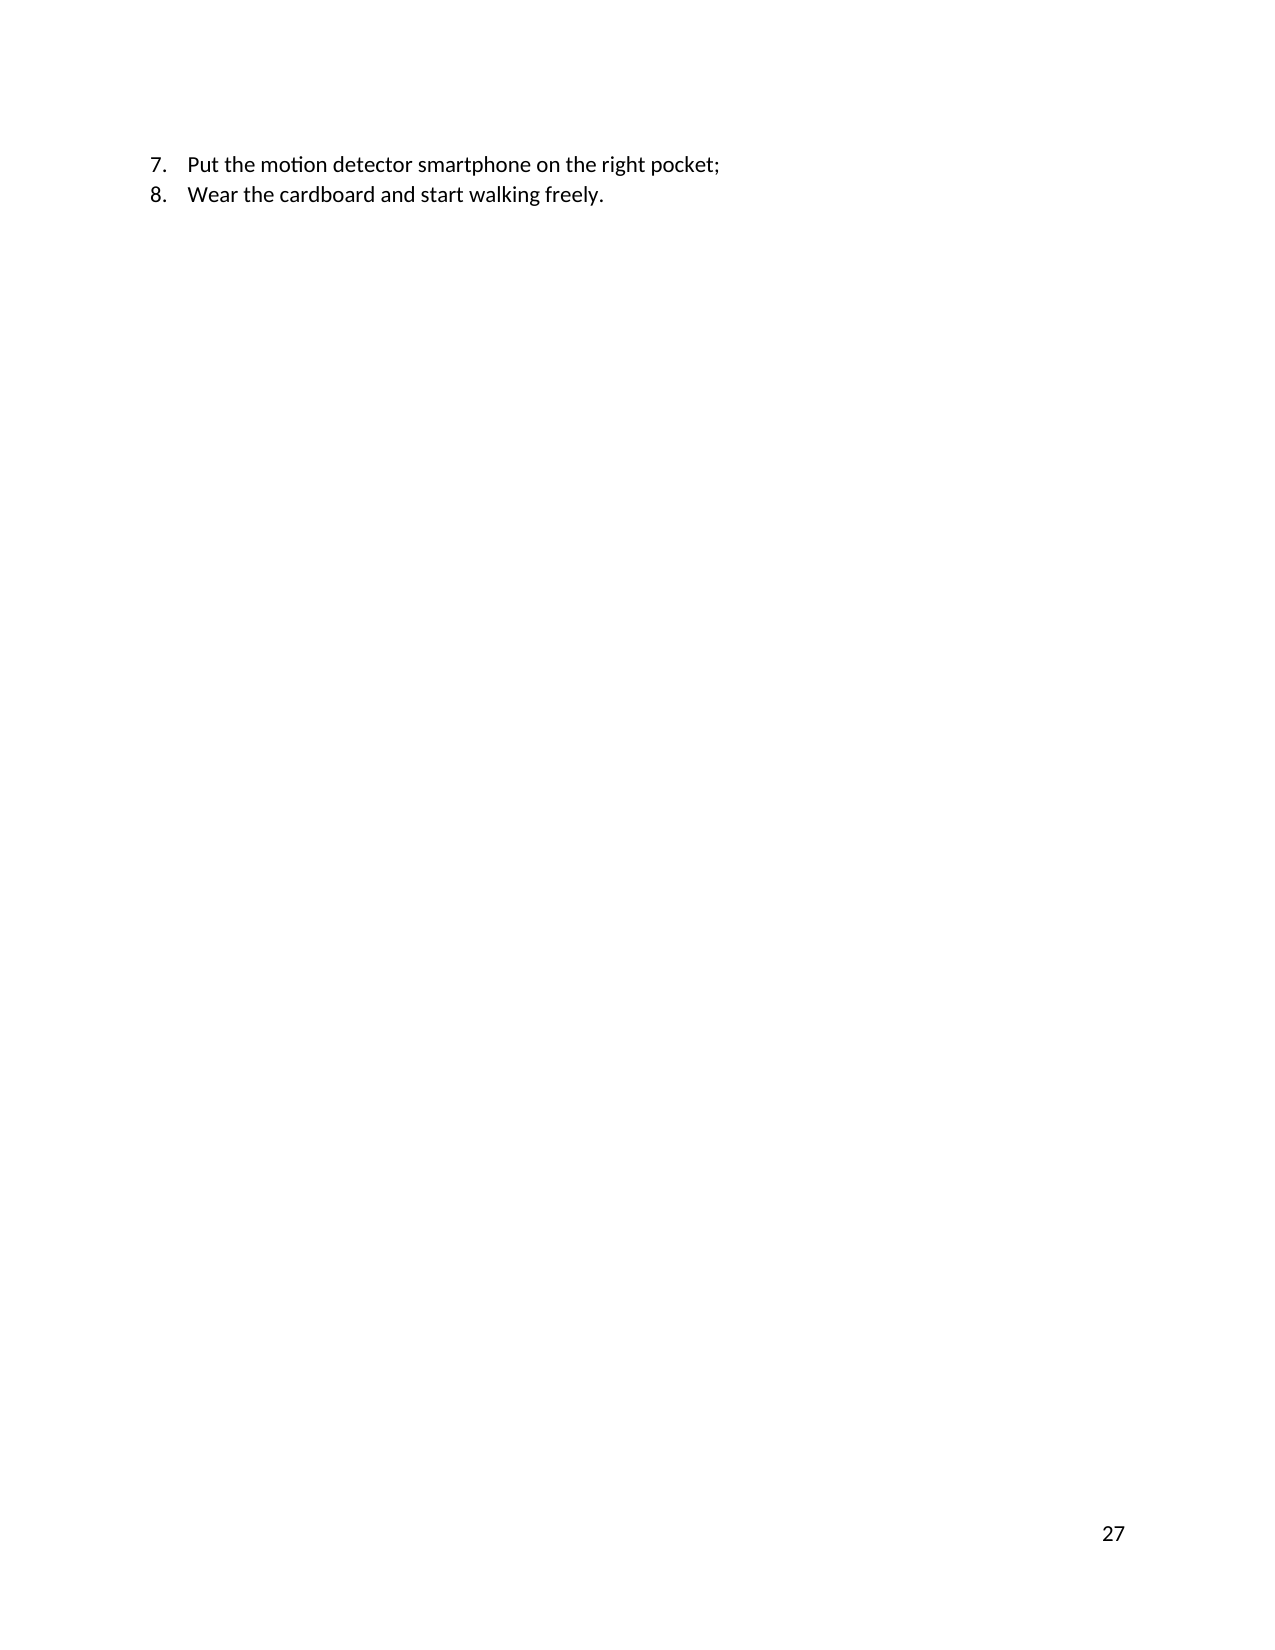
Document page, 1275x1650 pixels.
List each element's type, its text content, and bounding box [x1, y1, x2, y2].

list Wear the cardboard and start walking freely. [150, 180, 1125, 208]
list Put the motion detector smartphone on the right pocket; [150, 150, 1125, 178]
